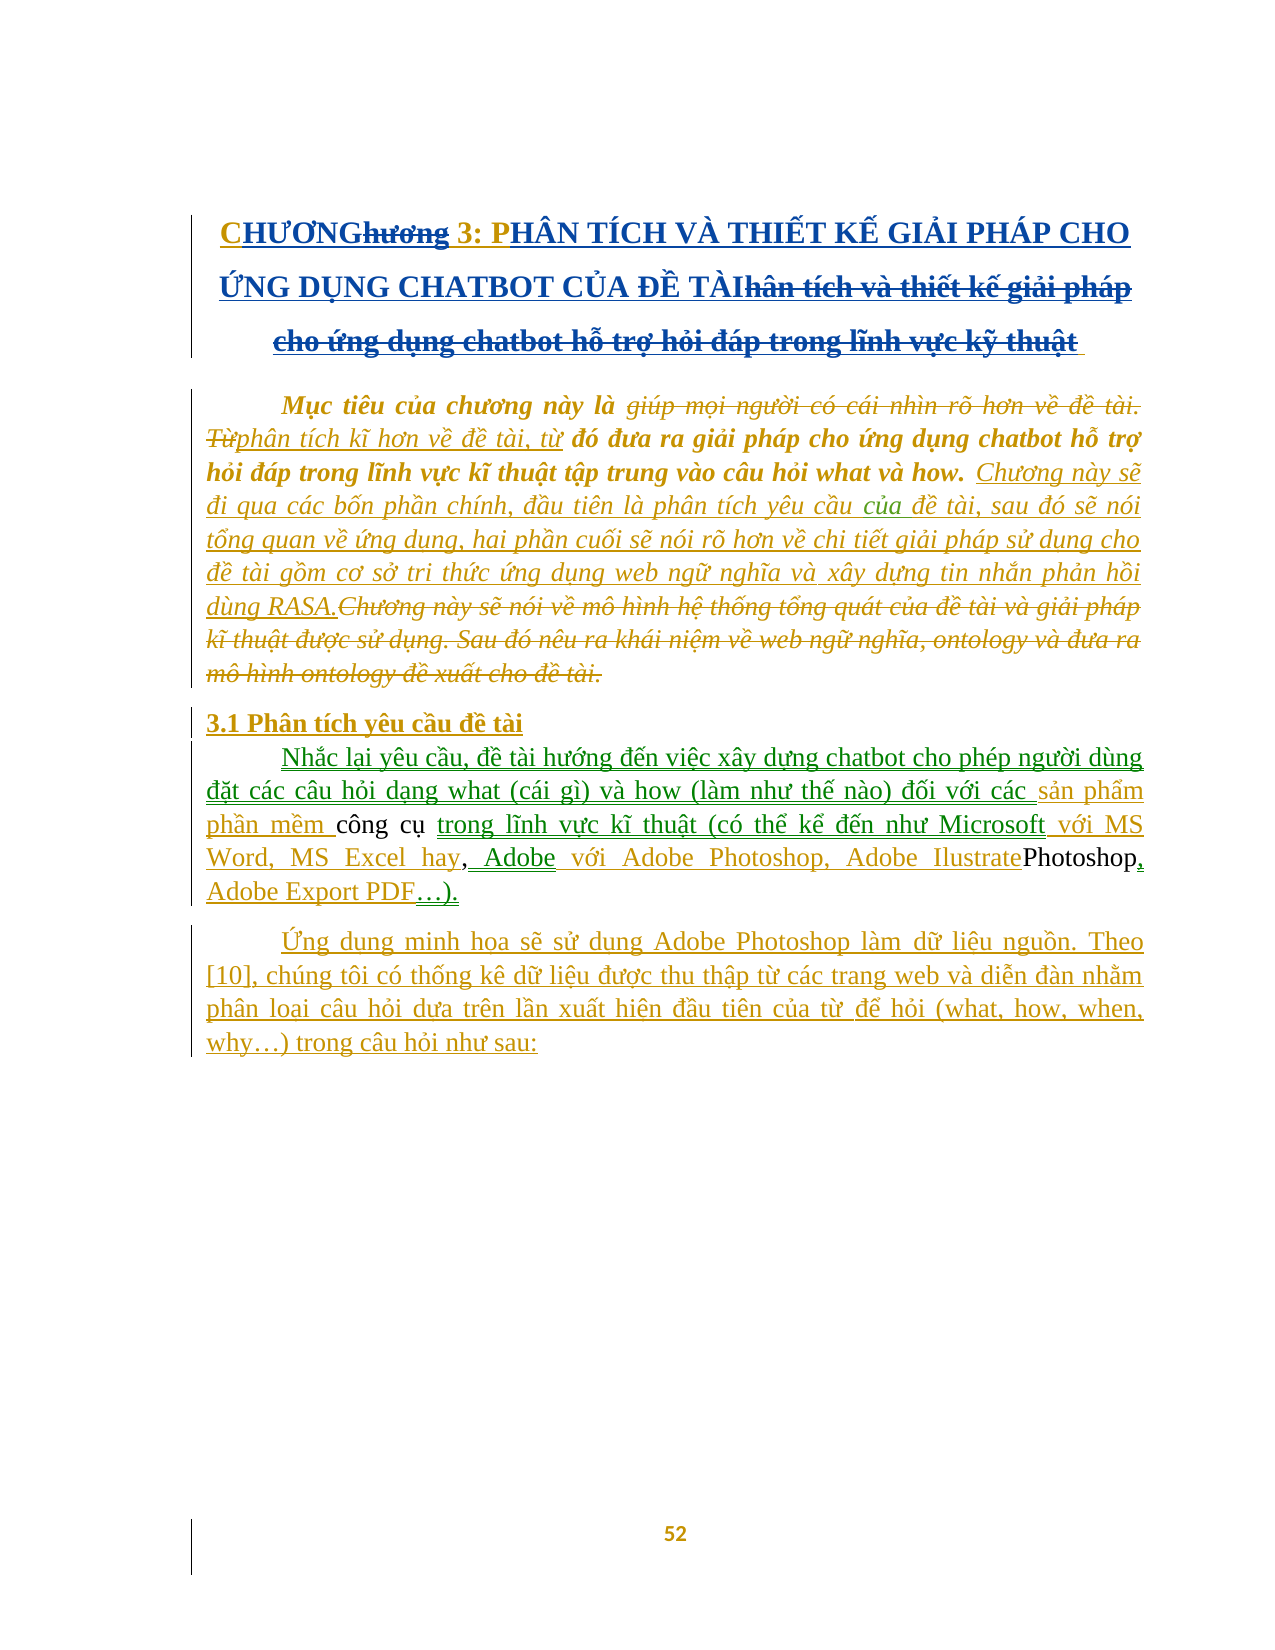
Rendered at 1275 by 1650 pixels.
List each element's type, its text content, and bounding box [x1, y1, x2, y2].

text Mục tiêu của chương này là đó đưa ra giải pháp cho ứng dụng chatbot hỗ trợ hỏi đáp trong lĩnh vực kĩ thuật tập trung vào câu hỏi what và how. [206, 389, 1144, 688]
subtitle C 3: P [206, 215, 1144, 358]
